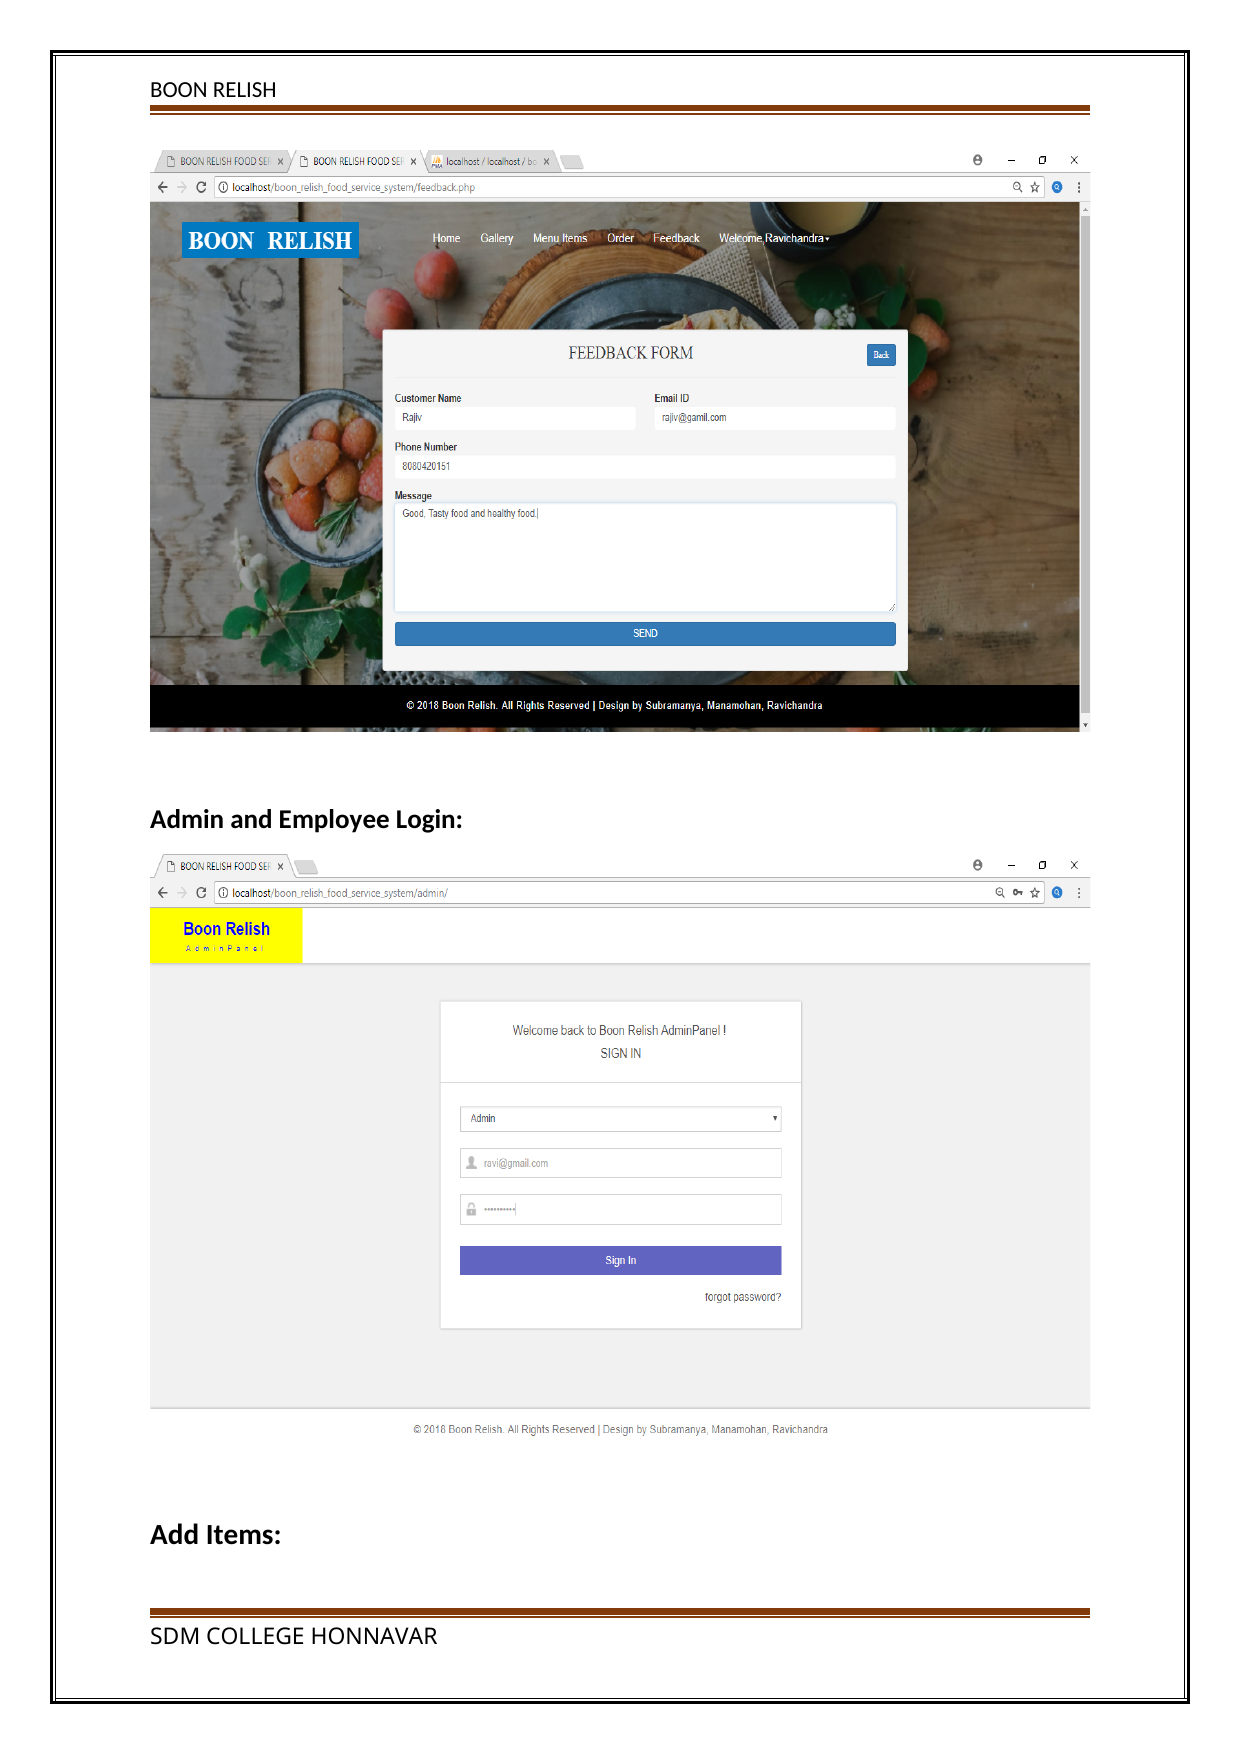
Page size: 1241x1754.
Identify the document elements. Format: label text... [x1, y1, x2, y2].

picture [150, 150, 1091, 732]
text Add Items: [150, 1516, 1090, 1552]
picture [150, 854, 1091, 1446]
text Admin and Employee Login: [150, 802, 1090, 835]
